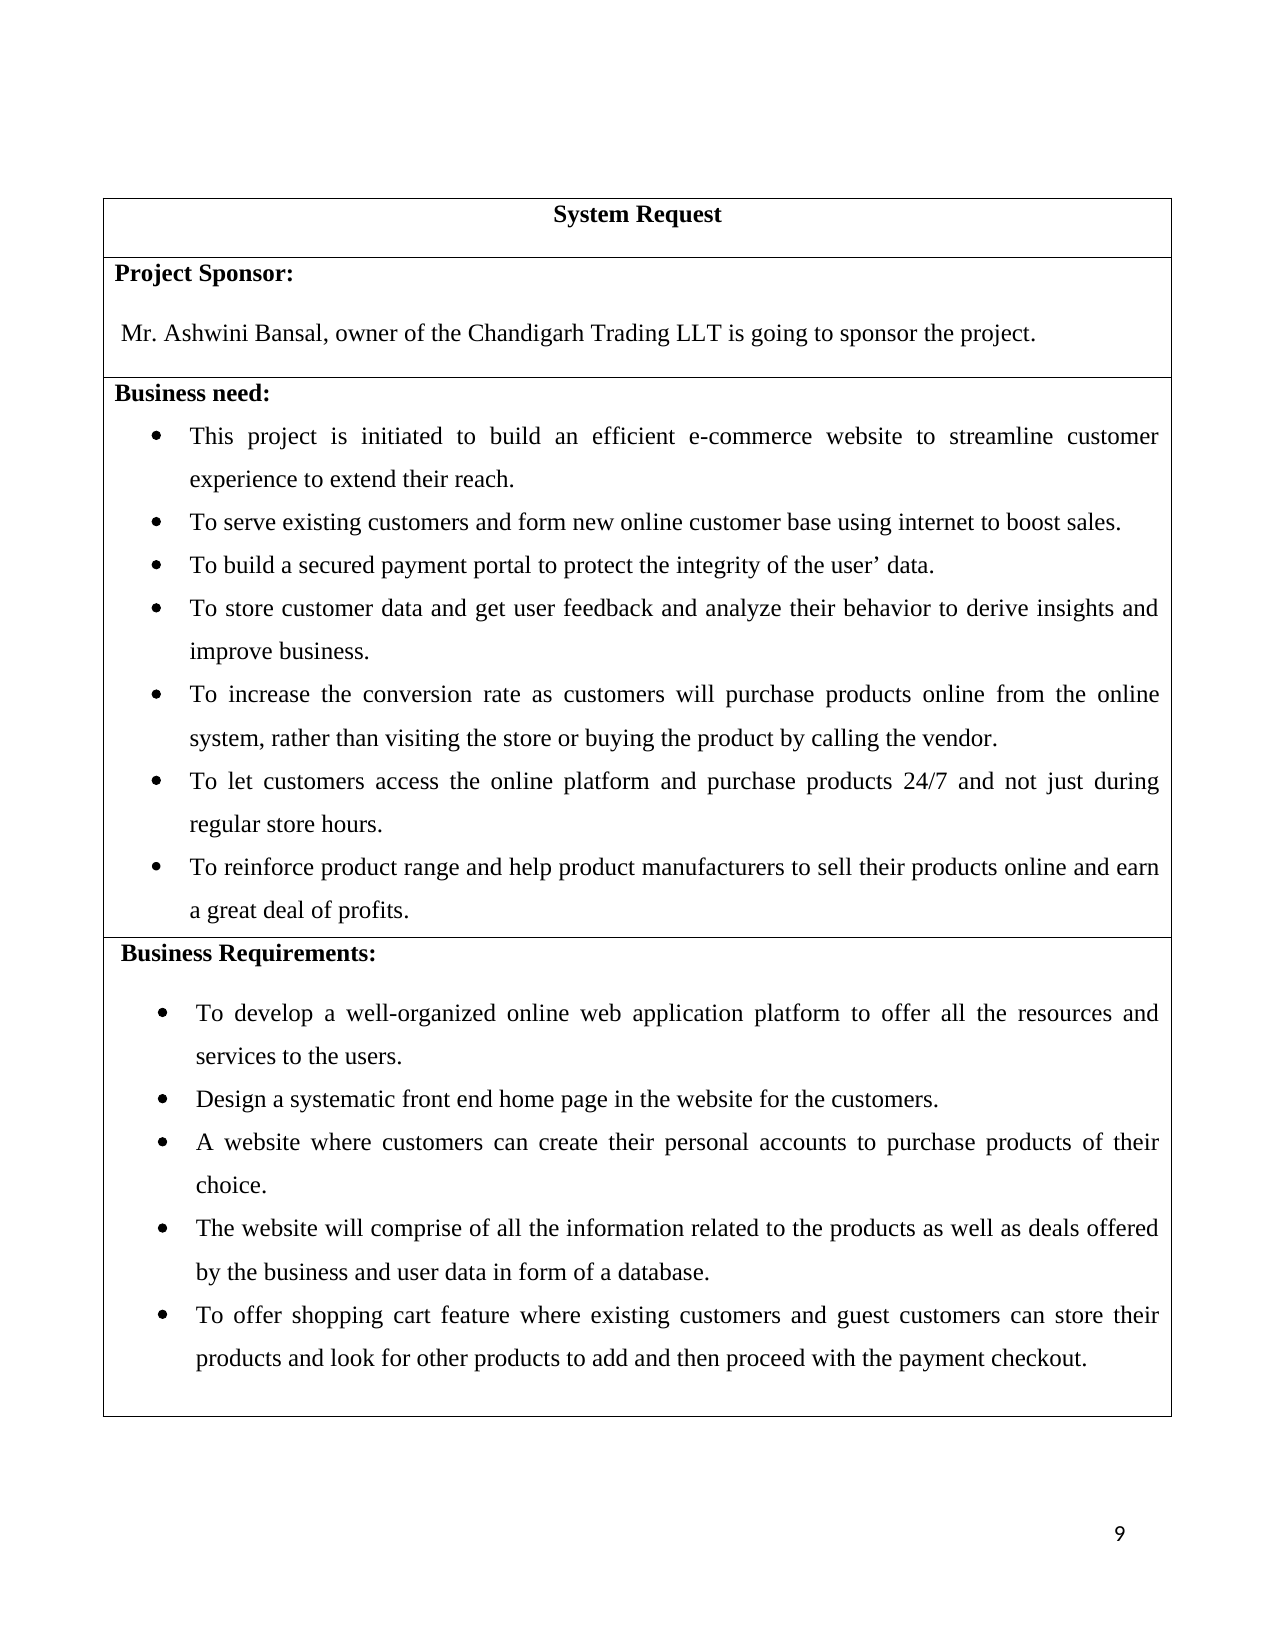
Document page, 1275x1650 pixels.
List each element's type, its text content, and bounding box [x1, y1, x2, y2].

table_cell Business Requirements: To develop a well-organized online web application platform to offer all the resources and services to the users. Design a systematic front end home page in the website for the customers. A website where customers can create their personal accounts to purchase products of their choice. The website will comprise of all the information related to the products as well as deals offered by the business and user data in form of a database. To offer shopping cart feature where existing customers and guest customers can store their products and look for other products to add and then proceed with the payment checkout. [104, 938, 1171, 1416]
table_cell Business need: This project is initiated to build an efficient e-commerce website to streamline customer experience to extend their reach. To serve existing customers and form new online customer base using internet to boost sales. To build a secured payment portal to protect the integrity of the user’ data. To store customer data and get user feedback and analyze their behavior to derive insights and improve business. To increase the conversion rate as customers will purchase products online from the online system, rather than visiting the store or buying the product by calling the vendor. To let customers access the online platform and purchase products 24/7 and not just during regular store hours. To reinforce product range and help product manufacturers to sell their products online and earn a great deal of profits. [104, 378, 1171, 937]
table_header System Request [104, 199, 1171, 257]
table_cell Project Sponsor: Mr. Ashwini Bansal, owner of the Chandigarh Trading LLT is going to sponsor the project. [104, 258, 1171, 377]
